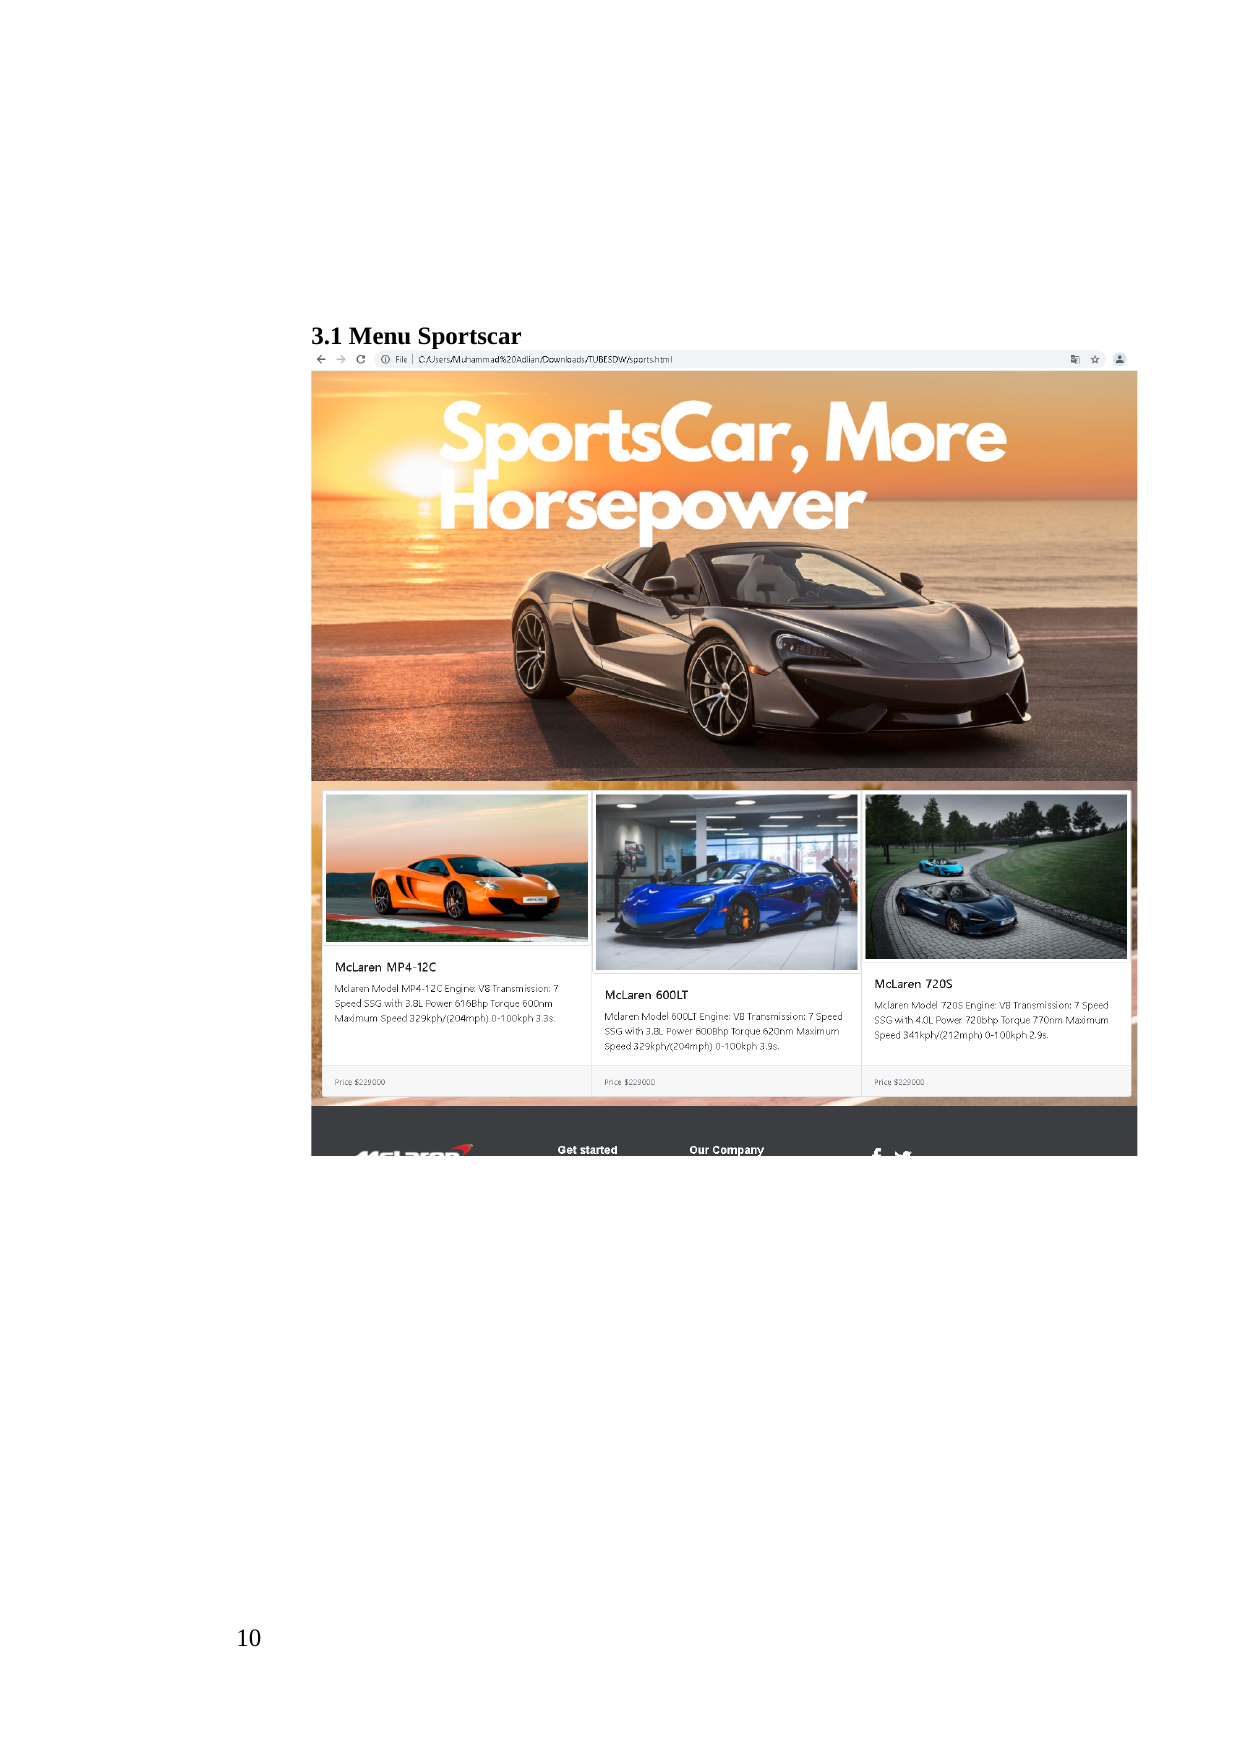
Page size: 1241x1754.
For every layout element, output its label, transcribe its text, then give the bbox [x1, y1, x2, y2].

picture [311, 349, 1138, 1156]
text 3.1 Menu Sportscar [274, 321, 1063, 350]
